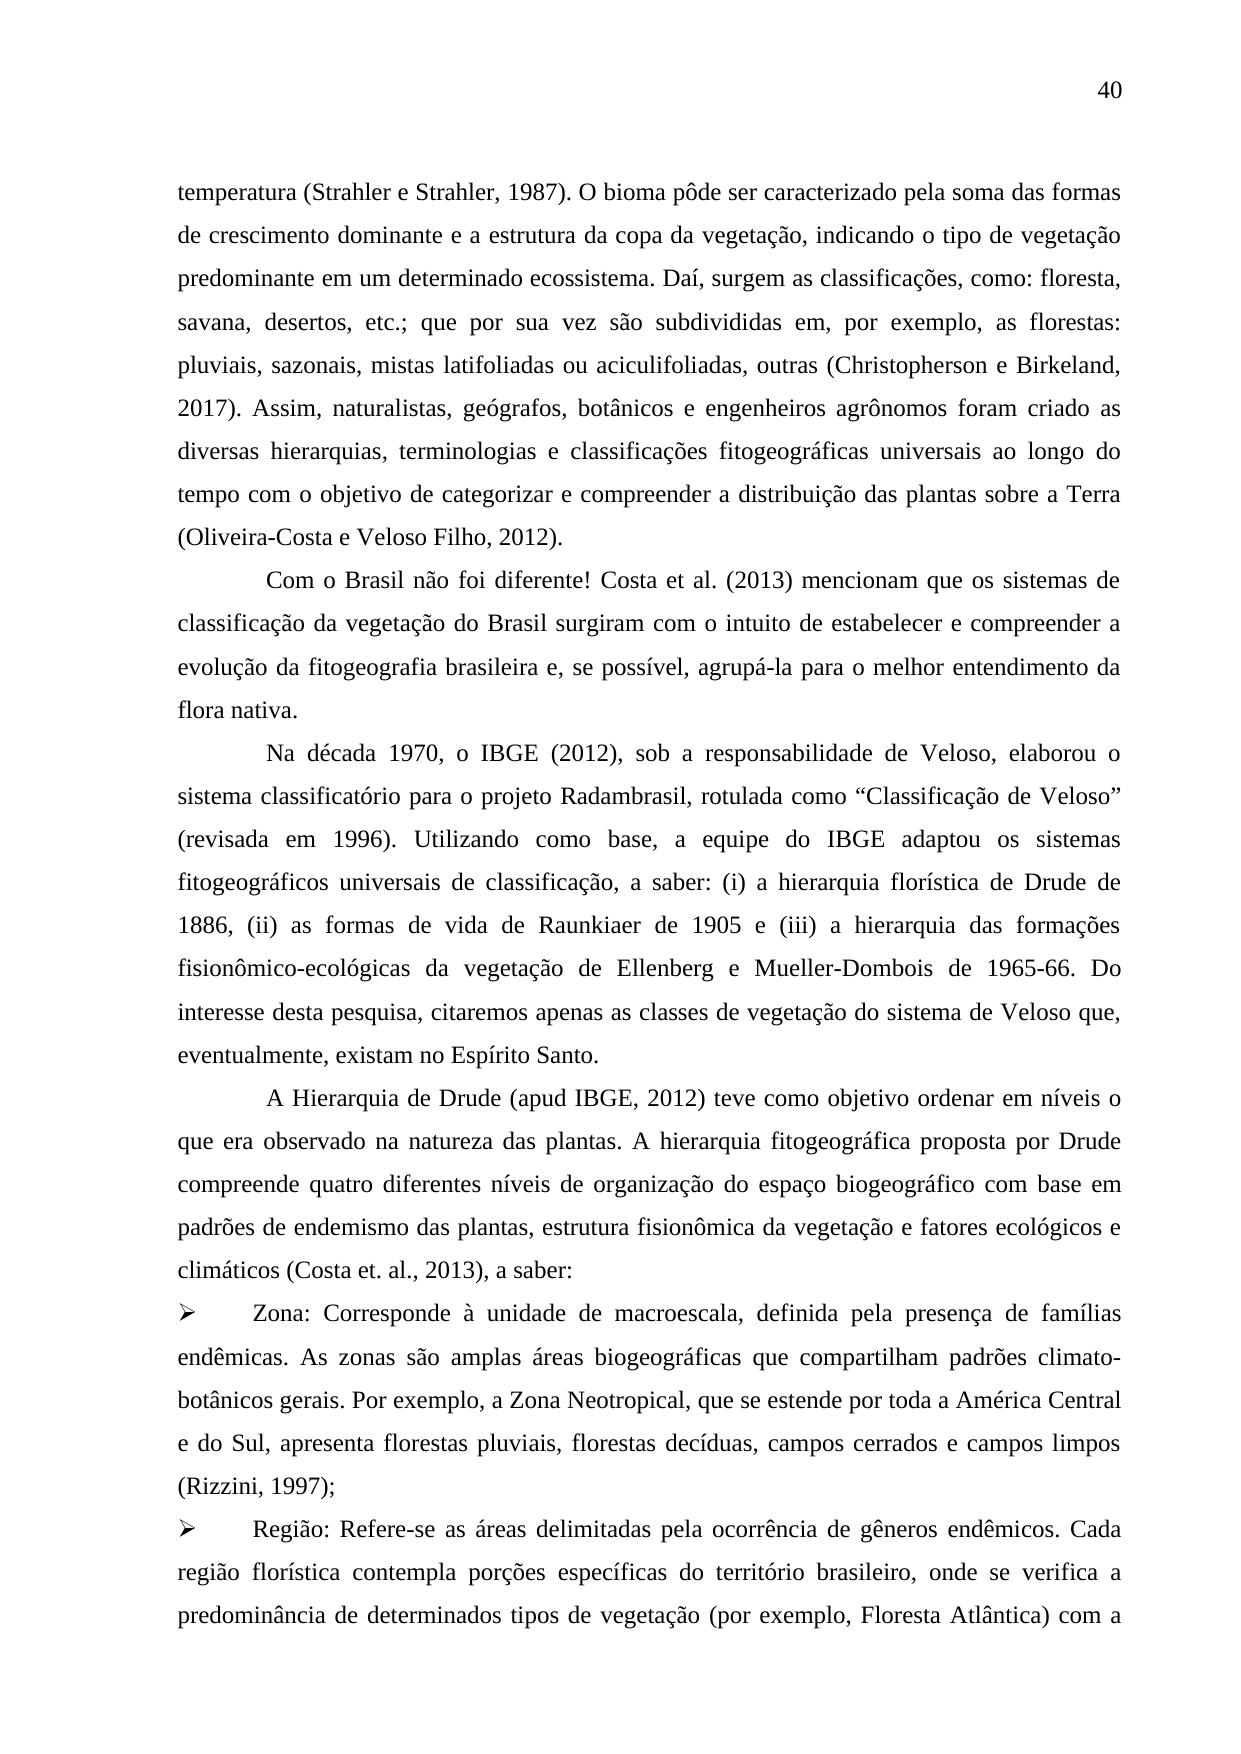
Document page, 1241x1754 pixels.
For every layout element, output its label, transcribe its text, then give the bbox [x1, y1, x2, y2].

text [177, 1514, 1122, 1629]
text Com o Brasil não foi diferente! Costa et al. (2013) mencionam que os sistemas de classificação da vegetação do Brasil surgiram com o intuito de estabelecer e compreender a evolução da fitogeografia brasileira e, se possível, agrupá-la para o melhor entendimento da flora nativa. [177, 565, 1122, 723]
text A Hierarquia de Drude (apud IBGE, 2012) teve como objetivo ordenar em níveis o que era observado na natureza das plantas. A hierarquia fitogeográfica proposta por Drude compreende quatro diferentes níveis de organização do espaço biogeográfico com base em padrões de endemismo das plantas, estrutura fisionômica da vegetação e fatores ecológicos e climáticos (Costa et. al., 2013), a saber: [177, 1083, 1122, 1284]
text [177, 177, 1122, 551]
text Zona: Corresponde à unidade de macroescala, definida pela presença de famílias endêmicas. As zonas são amplas áreas biogeográficas que compartilham padrões climato-botânicos gerais. Por exemplo, a Zona Neotropical, que se estende por toda a América Central e do Sul, apresenta florestas pluviais, florestas decíduas, campos cerrados e campos limpos (Rizzini, 1997); [177, 1298, 1122, 1500]
text Na década 1970, o IBGE (2012), sob a responsabilidade de Veloso, elaborou o sistema classificatório para o projeto Radambrasil, rotulada como “Classificação de Veloso” (revisada em 1996). Utilizando como base, a equipe do IBGE adaptou os sistemas fitogeográficos universais de classificação, a saber: (i) a hierarquia florística de Drude de 1886, (ii) as formas de vida de Raunkiaer de 1905 e (iii) a hierarquia das formações fisionômico-ecológicas da vegetação de Ellenberg e Mueller-Dombois de 1965-66. Do interesse desta pesquisa, citaremos apenas as classes de vegetação do sistema de Veloso que, eventualmente, existam no Espírito Santo. [177, 738, 1122, 1068]
